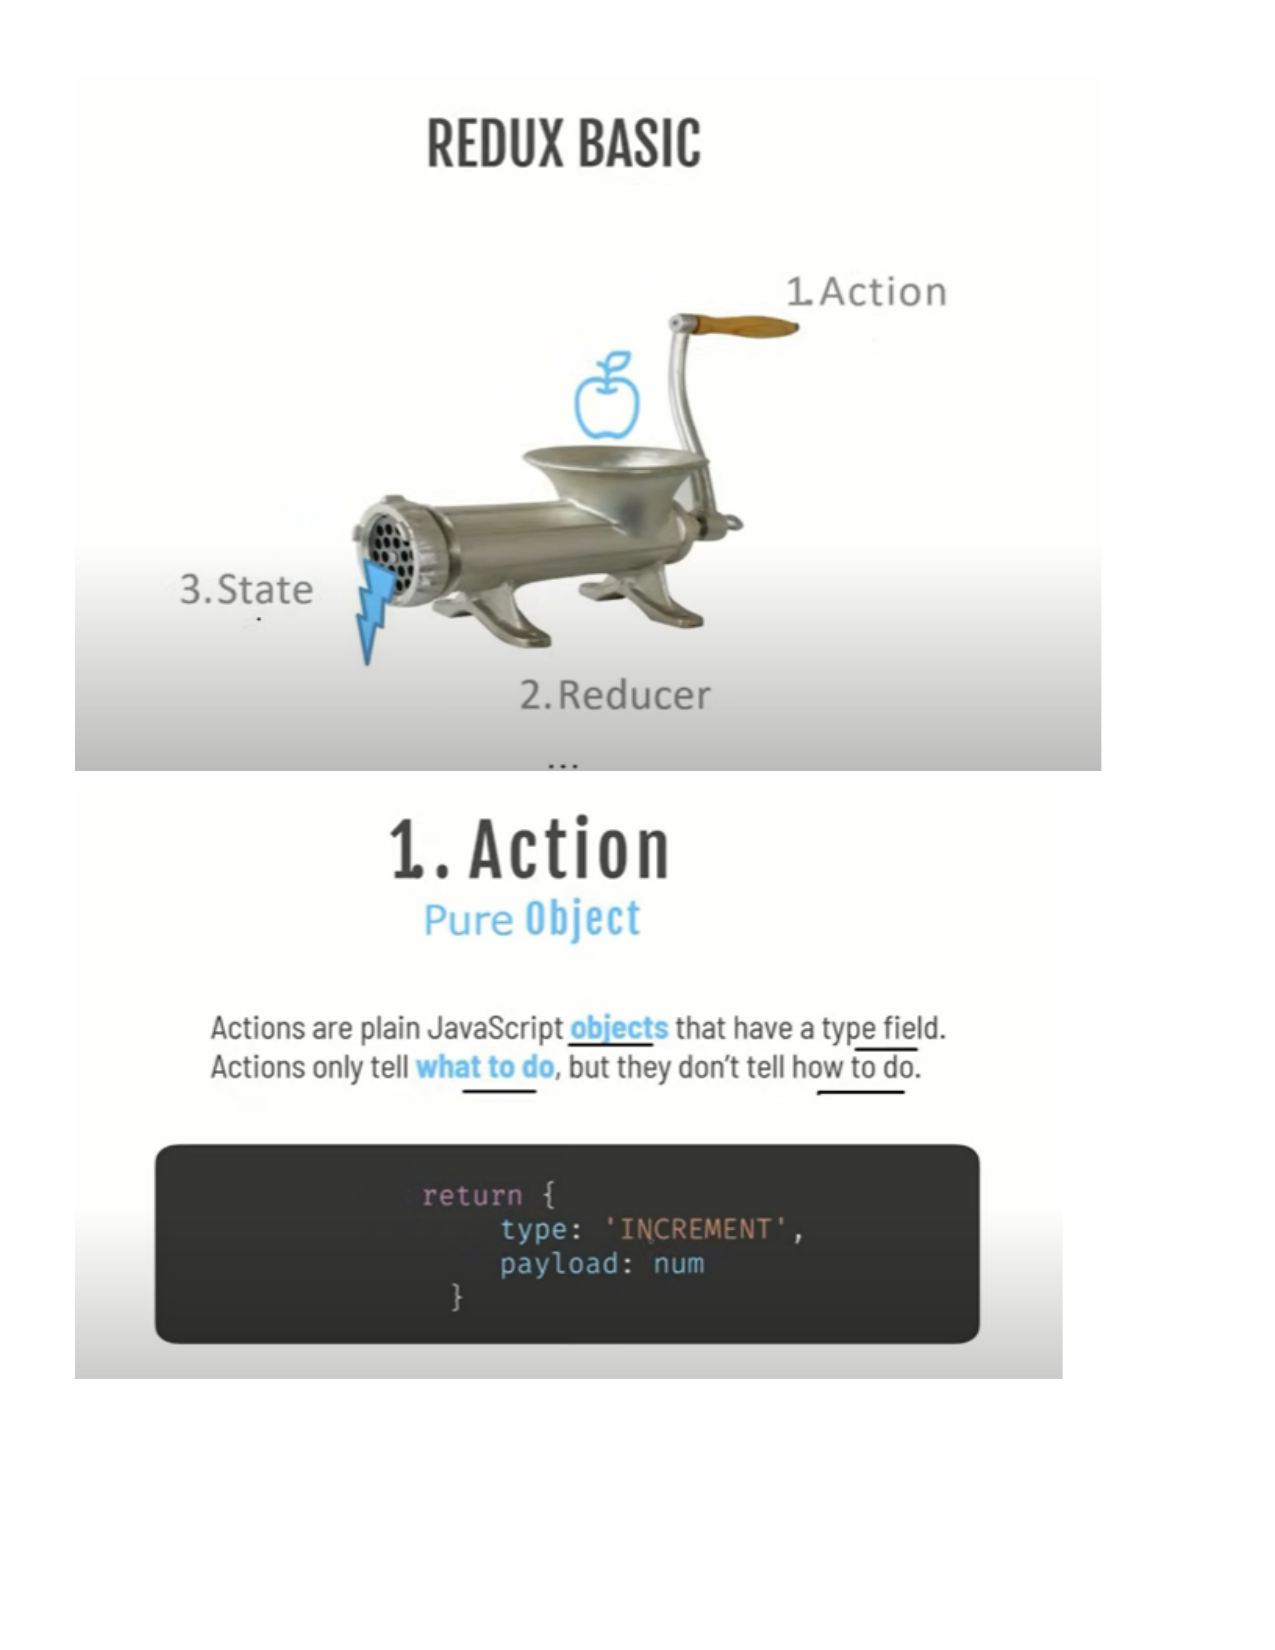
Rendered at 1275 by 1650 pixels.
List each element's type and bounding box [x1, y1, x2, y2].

picture [75, 75, 1102, 771]
picture [75, 789, 1063, 1379]
